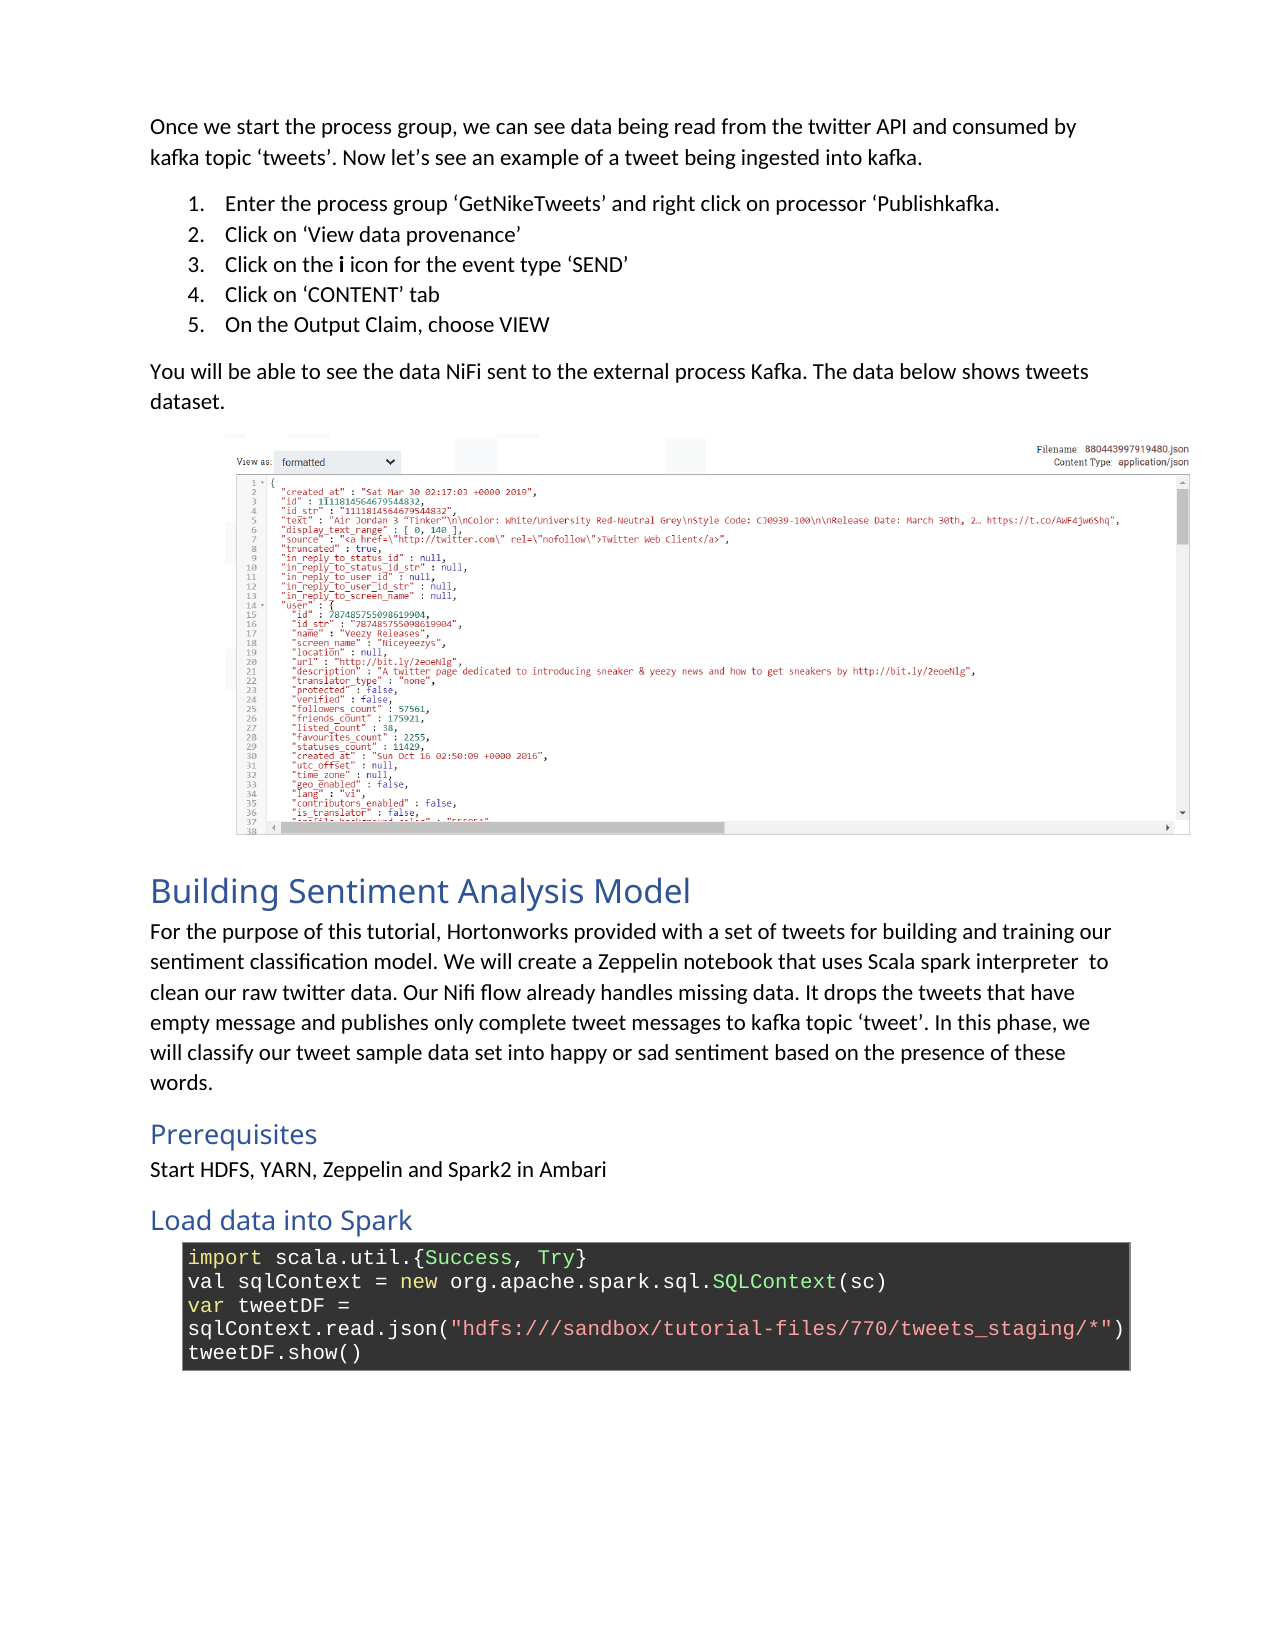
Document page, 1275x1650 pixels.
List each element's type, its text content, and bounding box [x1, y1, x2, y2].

text Start HDFS, YARN, Zeppelin and Spark2 in Ambari [150, 1155, 1125, 1183]
list On the Output Claim, choose VIEW [187, 310, 1125, 338]
text var tweetDF = sqlContext.read.json("hdfs:///sandbox/tutorial-files/770/tweets_staging/*") [183, 1289, 1129, 1336]
text val sqlContext = new org.apache.spark.sql.SQLContext(sc) [183, 1265, 1129, 1289]
text For the purpose of this tutorial, Hortonworks provided with a set of tweets for building and training our sentiment classification model. We will create a Zeppelin notebook that uses Scala spark interpreter to clean our raw twitter data. Our Nifi flow already handles missing data. It drops the tweets that have empty message and publishes only complete tweet messages to kafka topic ‘tweet’. In this phase, we will classify our tweet sample data set into happy or sad sentiment based on the presence of these words. [150, 917, 1125, 1096]
picture [225, 434, 1200, 841]
text tweetDF.show() [183, 1336, 1129, 1370]
subtitle Building Sentiment Analysis Model [150, 868, 1125, 914]
subtitle Prerequisites [150, 1115, 1125, 1152]
list Click on ‘View data provenance’ [187, 220, 1125, 248]
text import scala.util.{Success, Try} [183, 1243, 1129, 1265]
list Click on ‘CONTENT’ tab [187, 280, 1125, 308]
text You will be able to see the data NiFi sent to the external process Kafka. The data below shows tweets dataset. [150, 357, 1125, 416]
subtitle Load data into Spark [150, 1202, 1125, 1239]
list Click on the i icon for the event type ‘SEND’ [187, 250, 1125, 278]
text Once we start the process group, we can see data being read from the twitter API and consumed by kafka topic ‘tweets’. Now let’s see an example of a tweet being ingested into kafka. [150, 112, 1125, 171]
list Enter the process group ‘GetNikeTweets’ and right click on processor ‘Publishkafka. [187, 189, 1125, 218]
